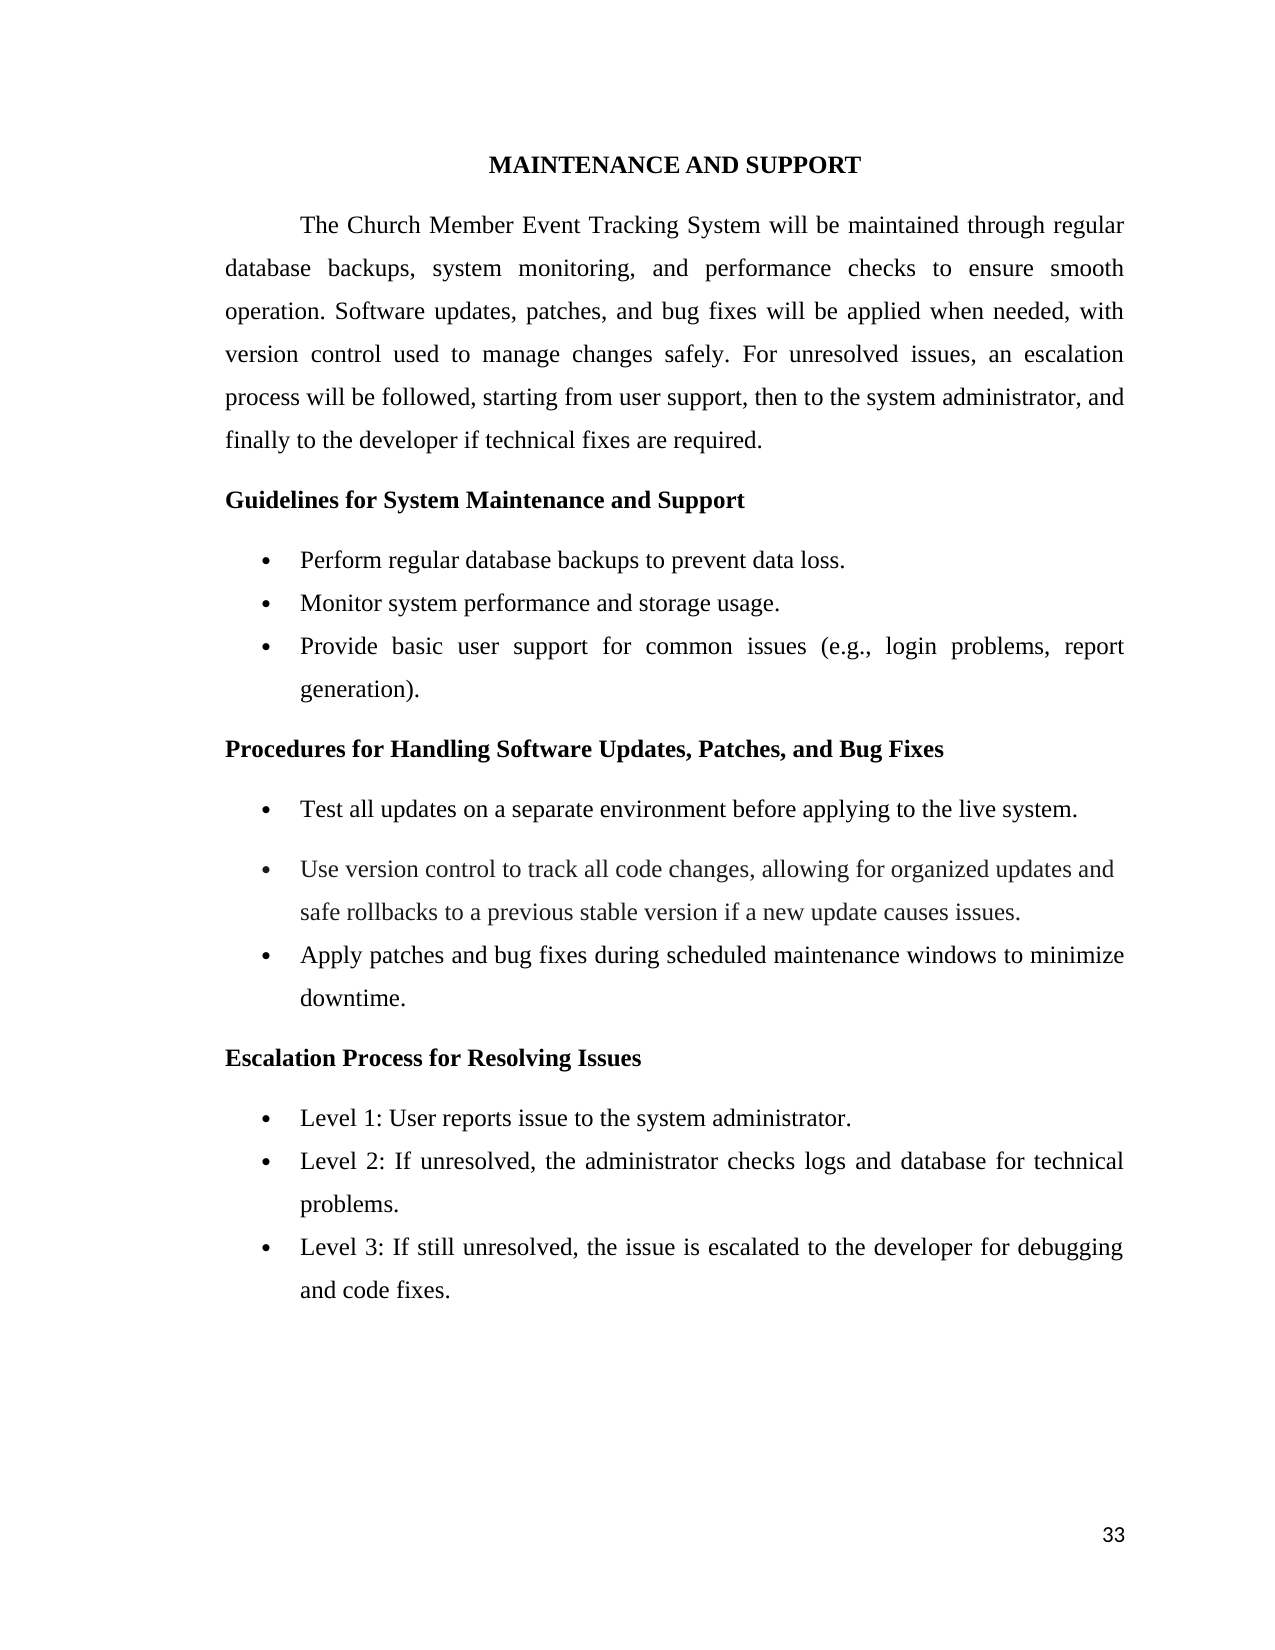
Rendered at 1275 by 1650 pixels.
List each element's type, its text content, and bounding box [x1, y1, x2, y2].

list Use version control to track all code changes, allowing for organized updates and safe rollbacks to a previous stable version if a new update causes issues. [262, 854, 1125, 926]
list Level 2: If unresolved, the administrator checks logs and database for technical problems. [262, 1146, 1125, 1218]
list Level 3: If still unresolved, the issue is escalated to the developer for debugging and code fixes. [262, 1232, 1125, 1304]
list Level 1: User reports issue to the system administrator. [262, 1103, 1125, 1131]
list Perform regular database backups to prevent data loss. [262, 545, 1125, 574]
text Guidelines for System Maintenance and Support [225, 485, 1125, 514]
list Apply patches and bug fixes during scheduled maintenance windows to minimize downtime. [262, 940, 1125, 1012]
text Escalation Process for Resolving Issues [225, 1043, 1125, 1072]
list Provide basic user support for common issues (e.g., login problems, report generation). [262, 631, 1125, 703]
text Procedures for Handling Software Updates, Patches, and Bug Fixes [225, 734, 1125, 763]
list Monitor system performance and storage usage. [262, 588, 1125, 617]
list Test all updates on a separate environment before applying to the live system. [262, 794, 1125, 823]
text MAINTENANCE AND SUPPORT [225, 150, 1125, 179]
text The Church Member Event Tracking System will be maintained through regular database backups, system monitoring, and performance checks to ensure smooth operation. Software updates, patches, and bug fixes will be applied when needed, with version control used to manage changes safely. For unresolved issues, an escalation process will be followed, starting from user support, then to the system administrator, and finally to the developer if technical fixes are required. [225, 210, 1125, 454]
